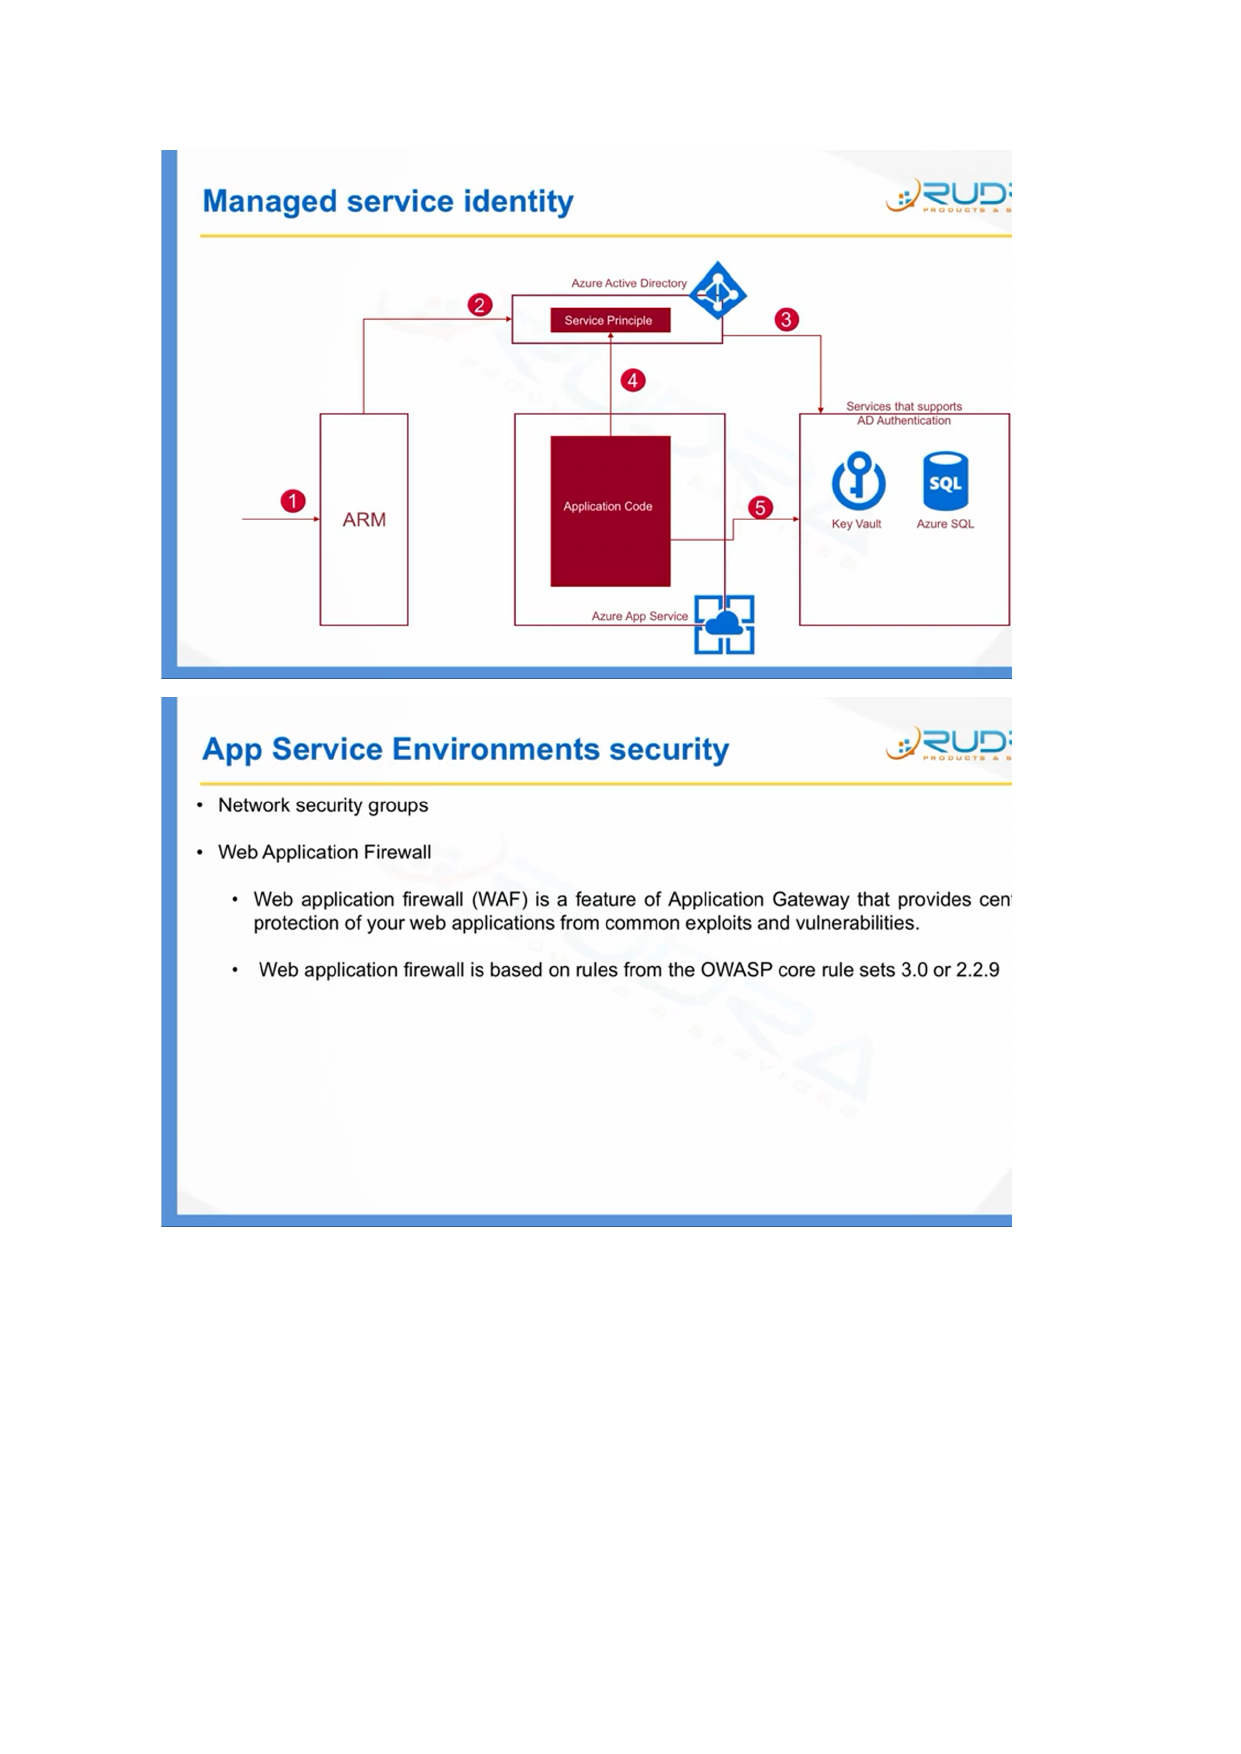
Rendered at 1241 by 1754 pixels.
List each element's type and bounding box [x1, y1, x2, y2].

picture [161, 150, 1012, 679]
table_cell [150, 150, 1012, 1245]
picture [161, 697, 1012, 1227]
